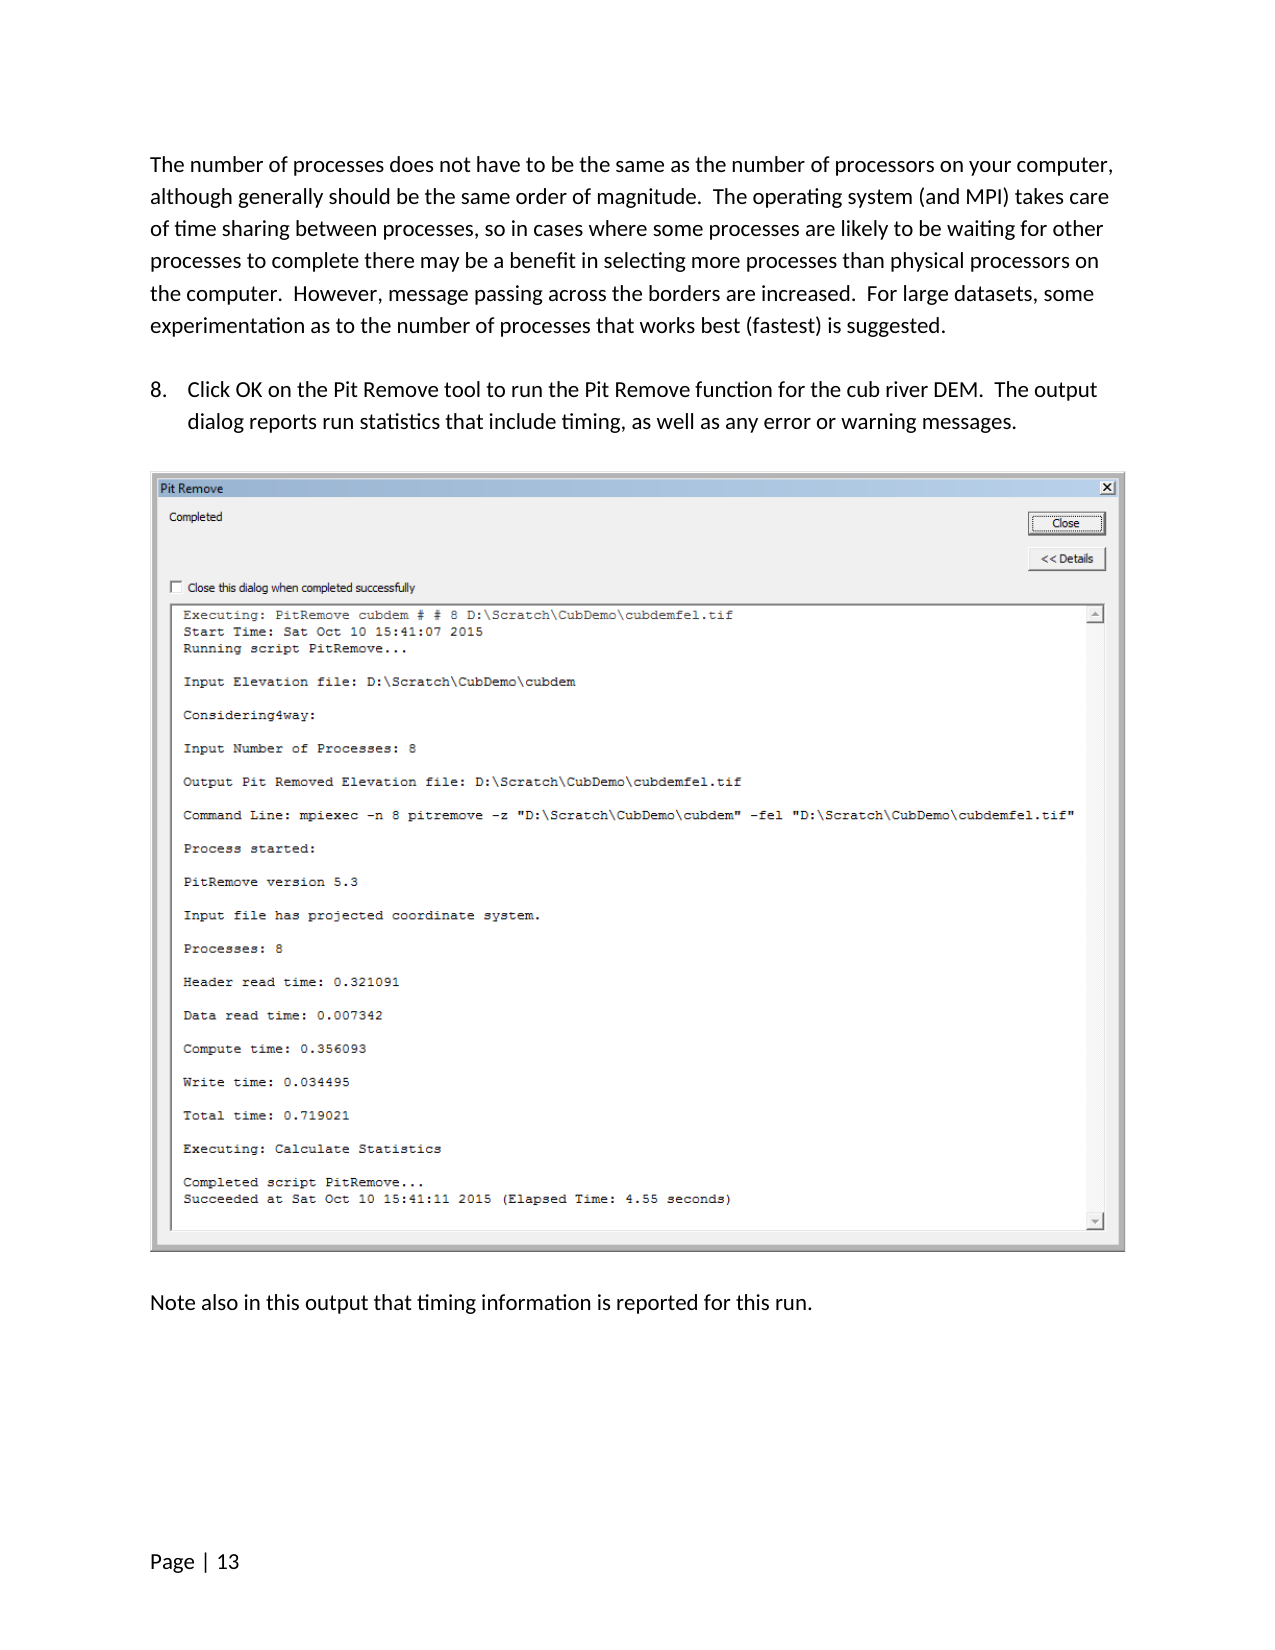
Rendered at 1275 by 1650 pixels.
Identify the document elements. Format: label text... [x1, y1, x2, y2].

text Note also in this output that timing information is reported for this run. [150, 1288, 1125, 1316]
text The number of processes does not have to be the same as the number of processors on your computer, although generally should be the same order of magnitude. The operating system (and MPI) takes care of time sharing between processes, so in cases where some processes are likely to be waiting for other processes to complete there may be a benefit in selecting more processes than physical processors on the computer. However, message passing across the borders are increased. For large datasets, some experimentation as to the number of processes that works best (fastest) is suggested. [150, 150, 1125, 339]
picture [150, 471, 1125, 1252]
list Click OK on the Pit Remove tool to run the Pit Remove function for the cub river DEM. The output dialog reports run statistics that include timing, as well as any error or warning messages. [150, 375, 1125, 436]
